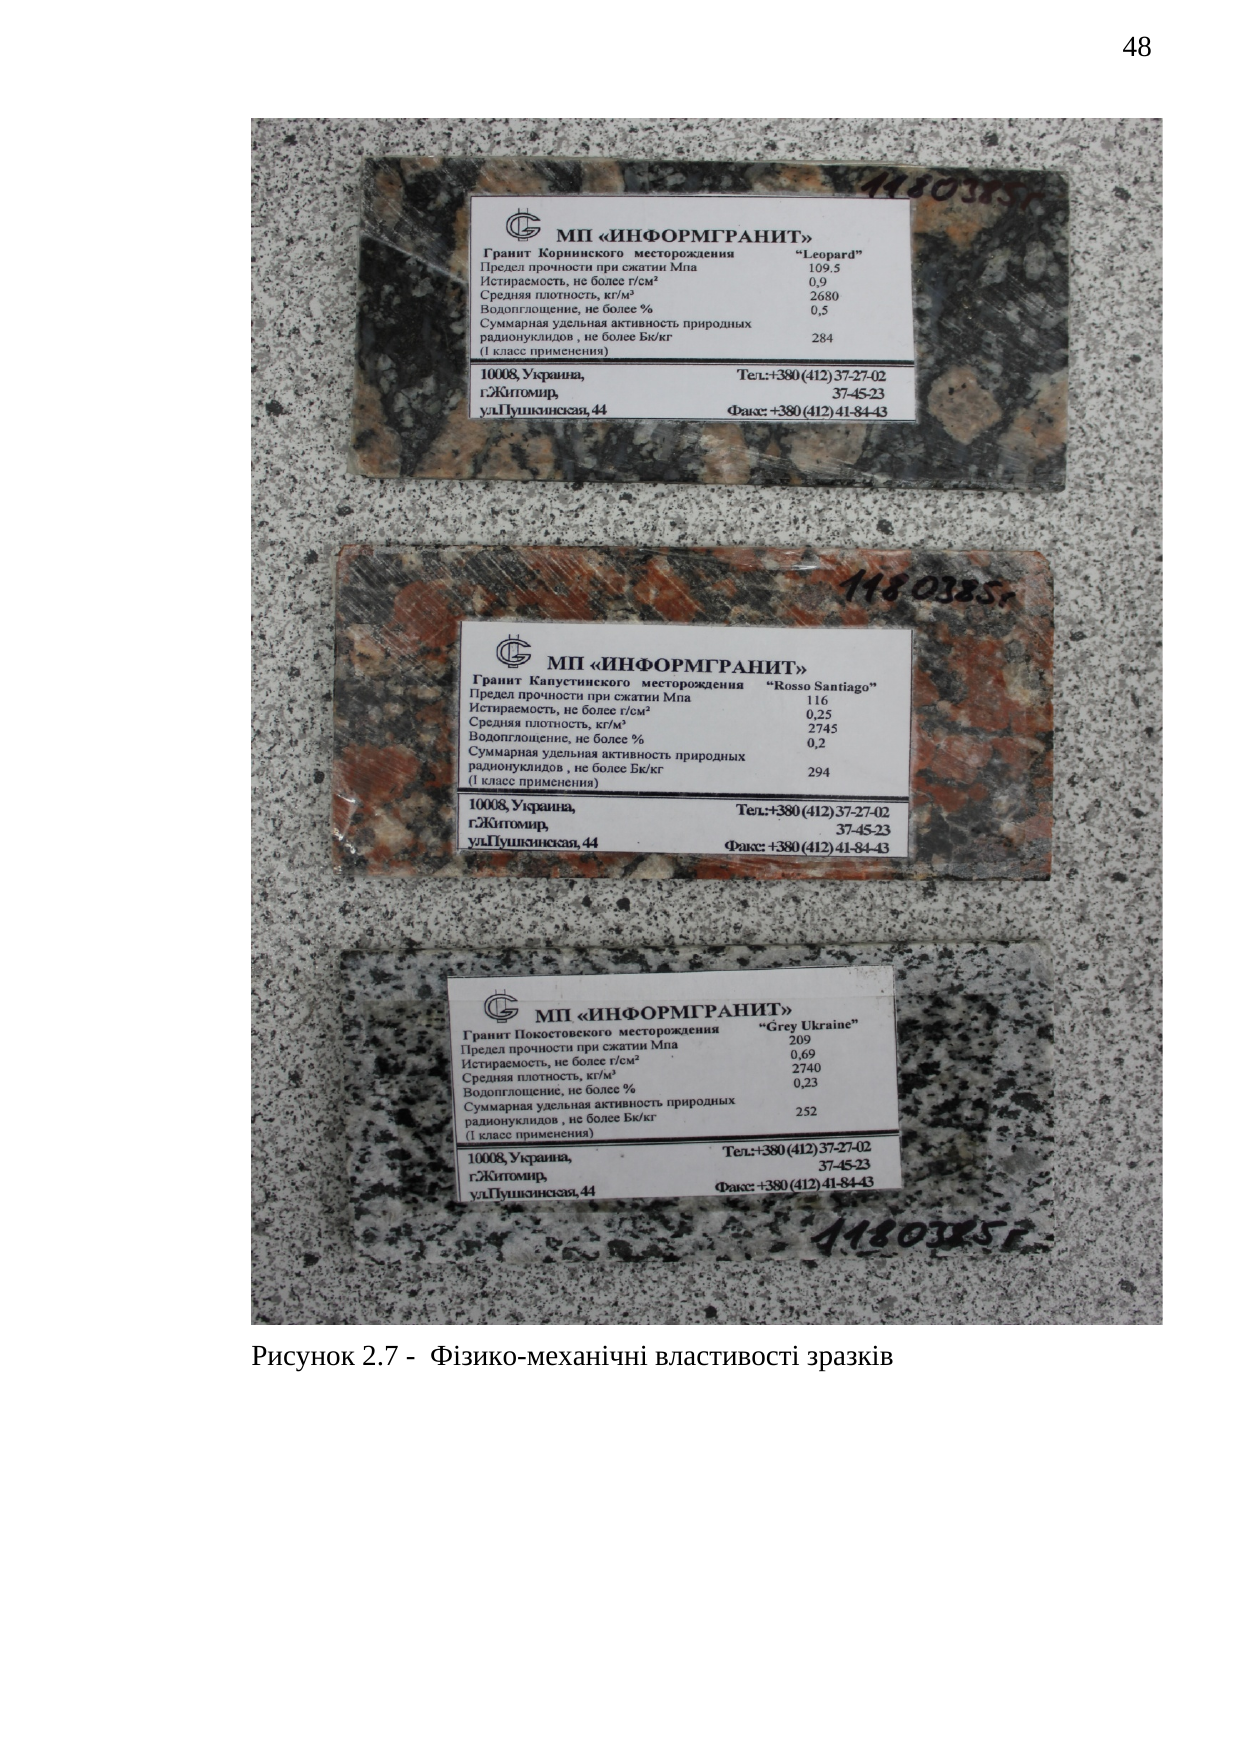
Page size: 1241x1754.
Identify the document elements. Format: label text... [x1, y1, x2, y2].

picture [251, 118, 1163, 1325]
text Рисунок 2.7 - Фізико-механічні властивості зразків [177, 1338, 1152, 1372]
